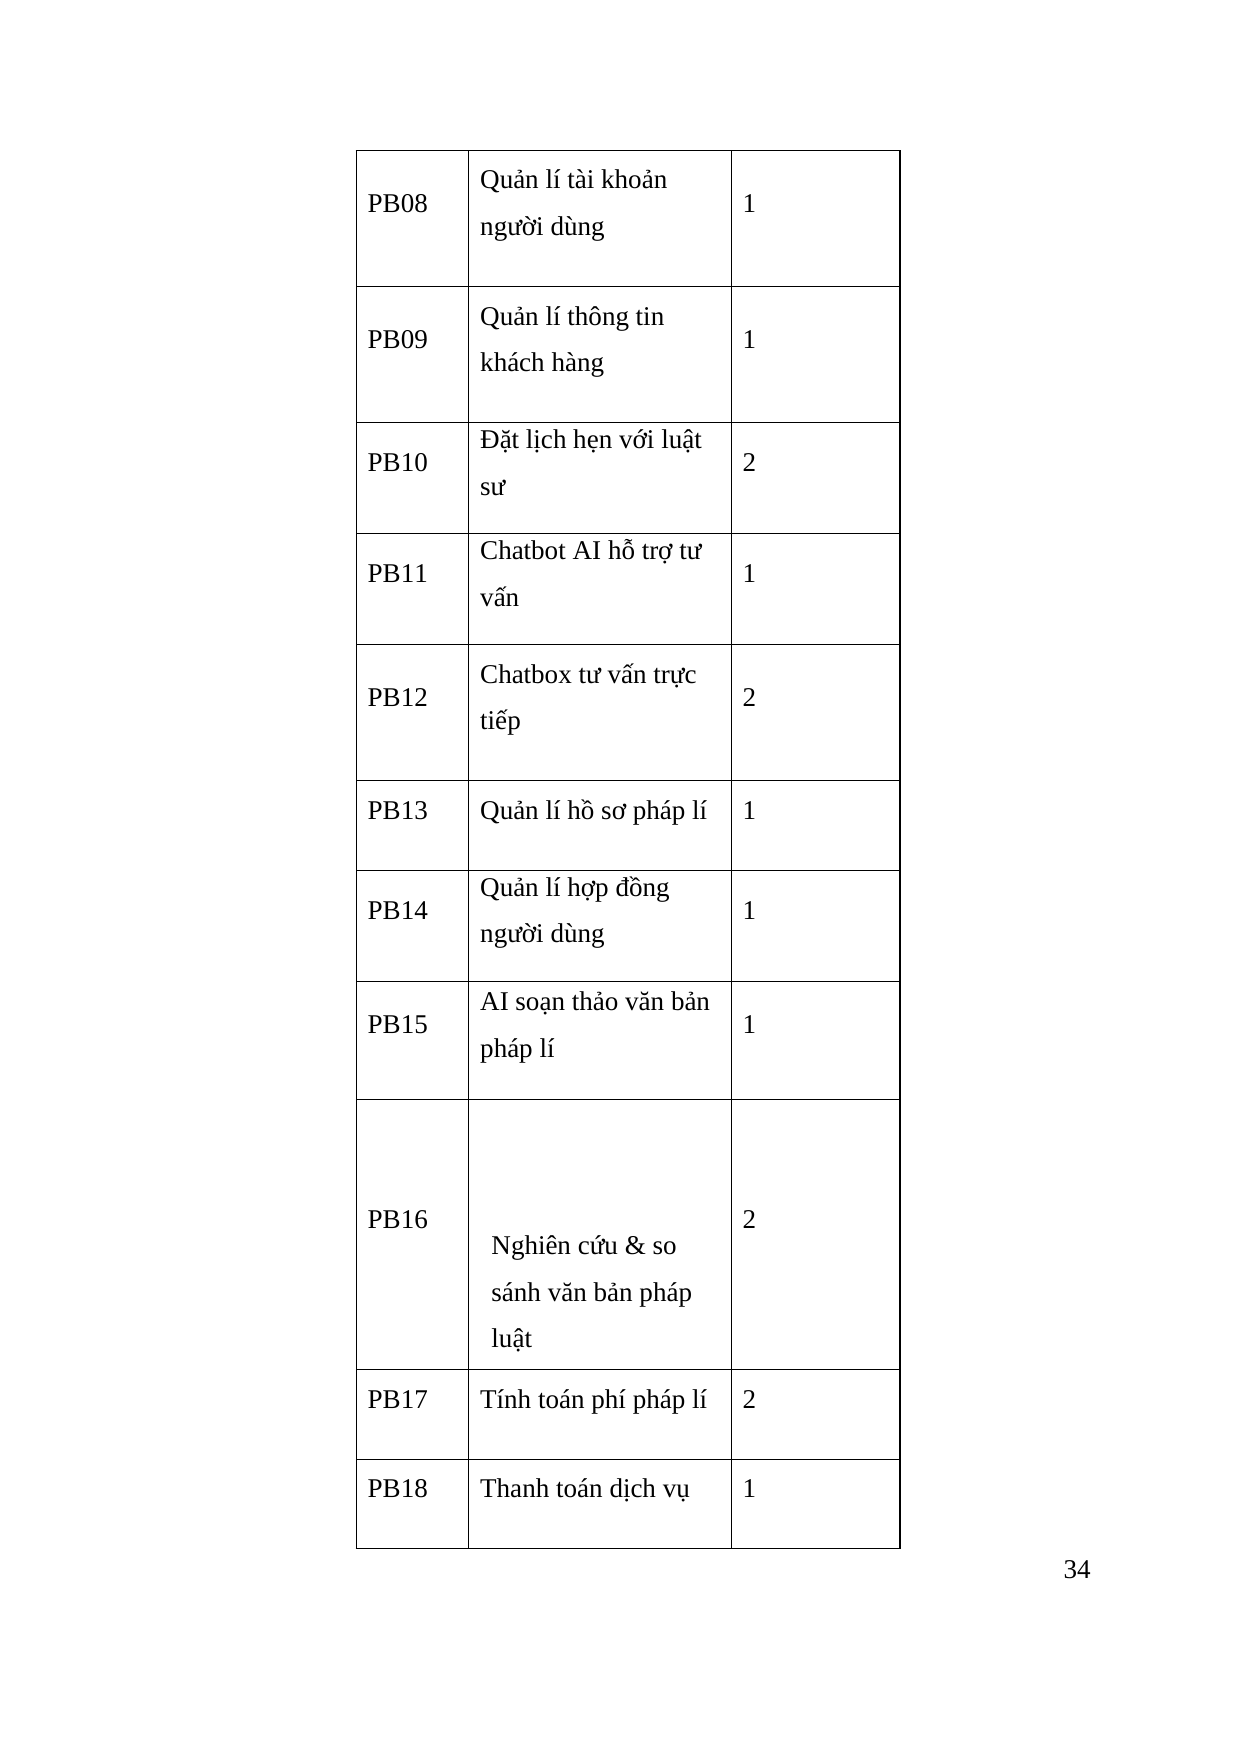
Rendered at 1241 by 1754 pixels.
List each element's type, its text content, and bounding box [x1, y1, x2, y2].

table_cell 1 [732, 781, 899, 869]
table_cell PB10 [357, 423, 468, 533]
table_cell PB08 [357, 151, 468, 286]
table_cell 2 [732, 1370, 899, 1459]
table_cell [469, 1100, 731, 1369]
table_cell Quản lí tài khoản người dùng [469, 151, 731, 286]
table_cell Đặt lịch hẹn với luật sư [469, 423, 731, 533]
table_cell PB12 [357, 645, 468, 780]
table_cell 1 [732, 1460, 899, 1548]
table_cell Quản lí hồ sơ pháp lí [469, 781, 731, 869]
table_cell 1 [732, 871, 899, 981]
table_cell Thanh toán dịch vụ [469, 1460, 731, 1548]
table_cell 1 [732, 287, 899, 422]
table_cell PB14 [357, 871, 468, 981]
table_cell PB13 [357, 781, 468, 869]
table_cell Quản lí hợp đồng người dùng [469, 871, 731, 981]
table_cell PB15 [357, 982, 468, 1098]
table_cell PB11 [357, 534, 468, 644]
table_cell 2 [732, 1100, 899, 1369]
table_cell Chatbox tư vấn trực tiếp [469, 645, 731, 780]
table_cell 1 [732, 982, 899, 1098]
table_cell PB17 [357, 1370, 468, 1459]
table_cell 1 [732, 534, 899, 644]
table_cell PB16 [357, 1100, 468, 1369]
table_cell PB09 [357, 287, 468, 422]
table_cell 2 [732, 645, 899, 780]
table_cell PB18 [357, 1460, 468, 1548]
table_cell AI soạn thảo văn bản pháp lí [469, 982, 731, 1098]
table_cell Tính toán phí pháp lí [469, 1370, 731, 1459]
table_cell 2 [732, 423, 899, 533]
table_cell Quản lí thông tin khách hàng [469, 287, 731, 422]
table_cell 1 [732, 151, 899, 286]
table_cell Chatbot AI hỗ trợ tư vấn [469, 534, 731, 644]
